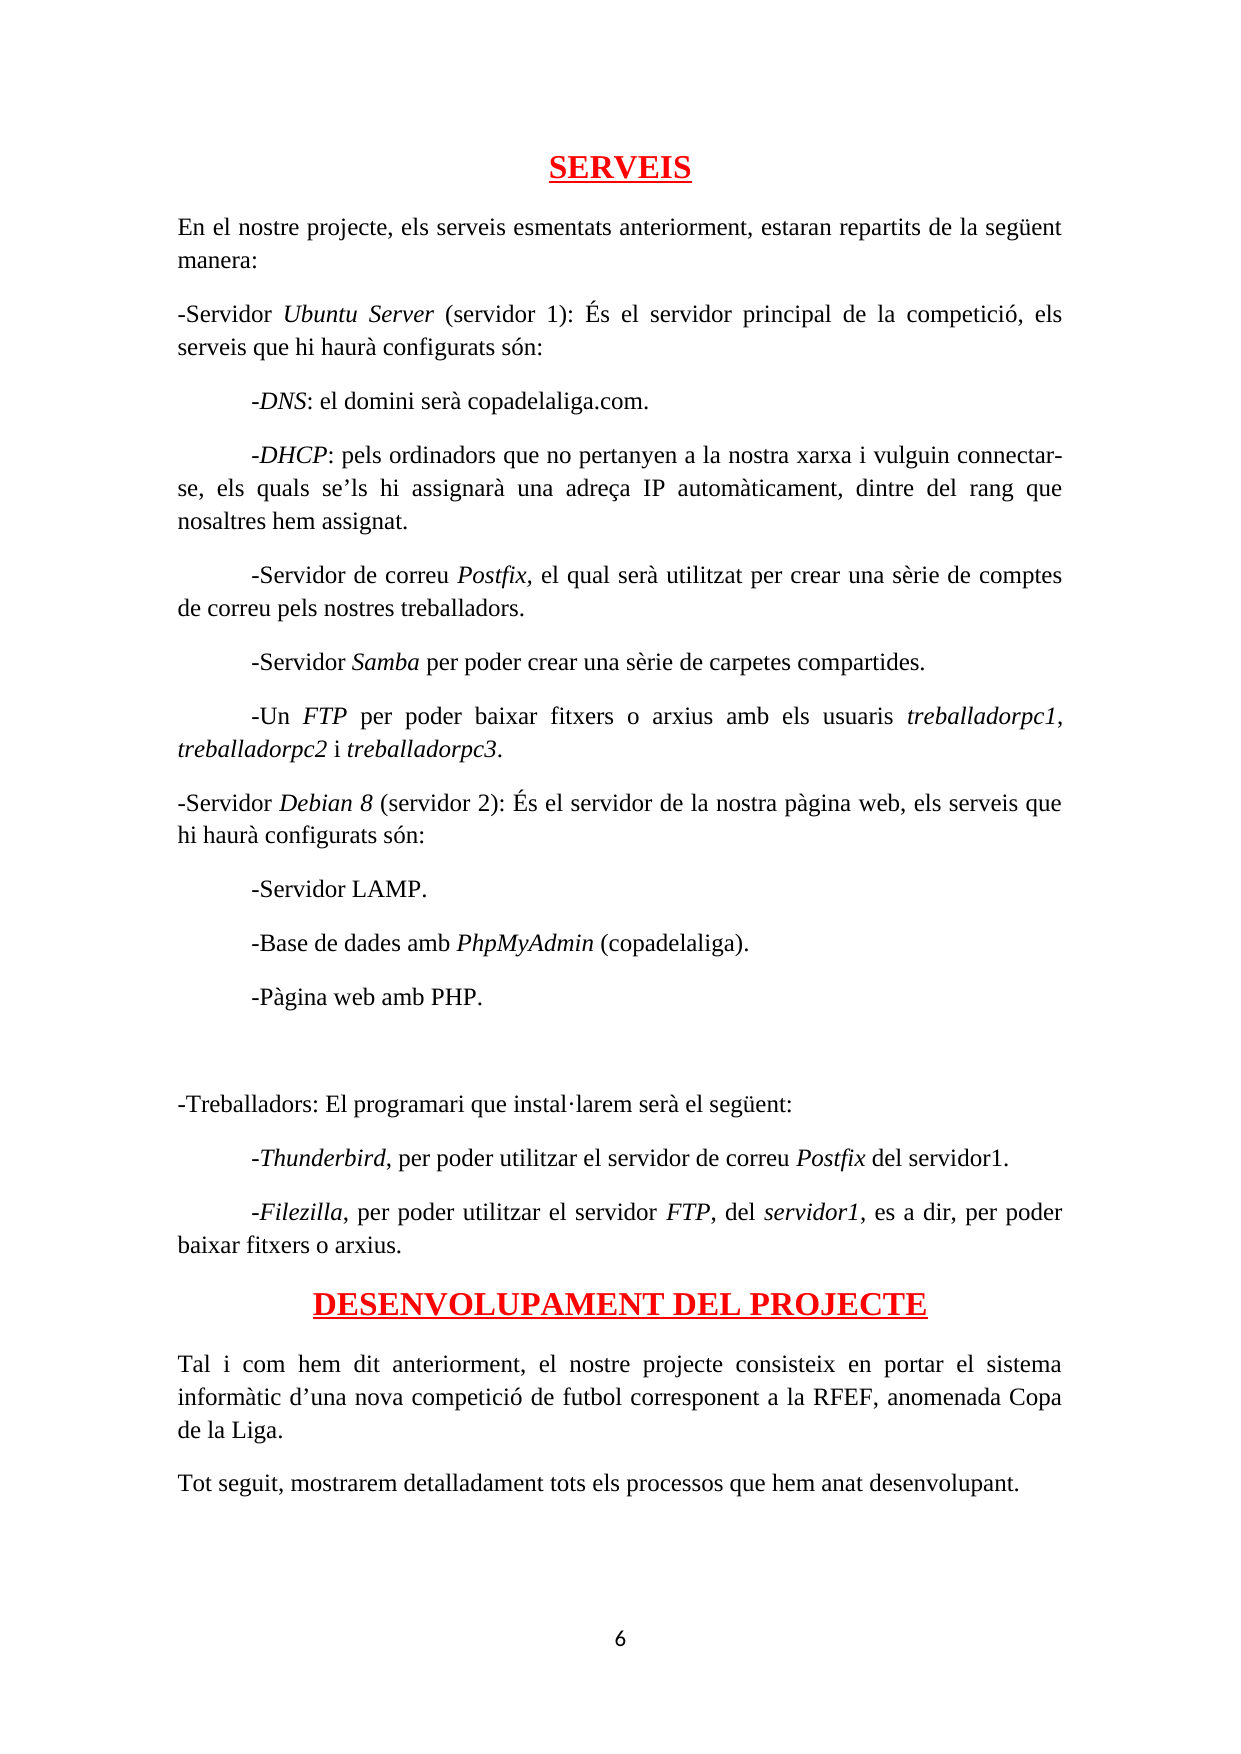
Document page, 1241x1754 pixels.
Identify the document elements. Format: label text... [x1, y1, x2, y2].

text -Servidor LAMP. [177, 874, 1063, 903]
text -Thunderbird, per poder utilitzar el servidor de correu Postfix del servidor1. [177, 1143, 1063, 1172]
text SERVEIS [177, 148, 1063, 186]
text -Filezilla, per poder utilitzar el servidor FTP, del servidor1, es a dir, per poder baixar fitxers o arxius. [177, 1197, 1063, 1259]
text -Base de dades amb PhpMyAdmin (copadelaliga). [177, 928, 1063, 957]
text Tot seguit, mostrarem detalladament tots els processos que hem anat desenvolupant. [177, 1468, 1063, 1497]
text -Treballadors: El programari que instal·larem serà el següent: [177, 1089, 1063, 1118]
text -DNS: el domini serà copadelaliga.com. [177, 386, 1063, 415]
text -Pàgina web amb PHP. [177, 982, 1063, 1011]
text Tal i com hem dit anteriorment, el nostre projecte consisteix en portar el sistema informàtic d’una nova competició de futbol corresponent a la RFEF, anomenada Copa de la Liga. [177, 1349, 1063, 1443]
text -Servidor Debian 8 (servidor 2): És el servidor de la nostra pàgina web, els serveis que hi haurà configurats són: [177, 788, 1063, 849]
text -Un FTP per poder baixar fitxers o arxius amb els usuaris treballadorpc1, treballadorpc2 i treballadorpc3. [177, 701, 1063, 762]
text DESENVOLUPAMENT DEL PROJECTE [177, 1284, 1063, 1322]
text -Servidor Ubuntu Server (servidor 1): És el servidor principal de la competició, els serveis que hi haurà configurats són: [177, 299, 1063, 361]
text En el nostre projecte, els serveis esmentats anteriorment, estaran repartits de la següent manera: [177, 212, 1063, 274]
text -Servidor Samba per poder crear una sèrie de carpetes compartides. [177, 647, 1063, 676]
text -Servidor de correu Postfix, el qual serà utilitzat per crear una sèrie de comptes de correu pels nostres treballadors. [177, 560, 1063, 622]
text -DHCP: pels ordinadors que no pertanyen a la nostra xarxa i vulguin connectar-se, els quals se’ls hi assignarà una adreça IP automàticament, dintre del rang que nosaltres hem assignat. [177, 440, 1063, 535]
